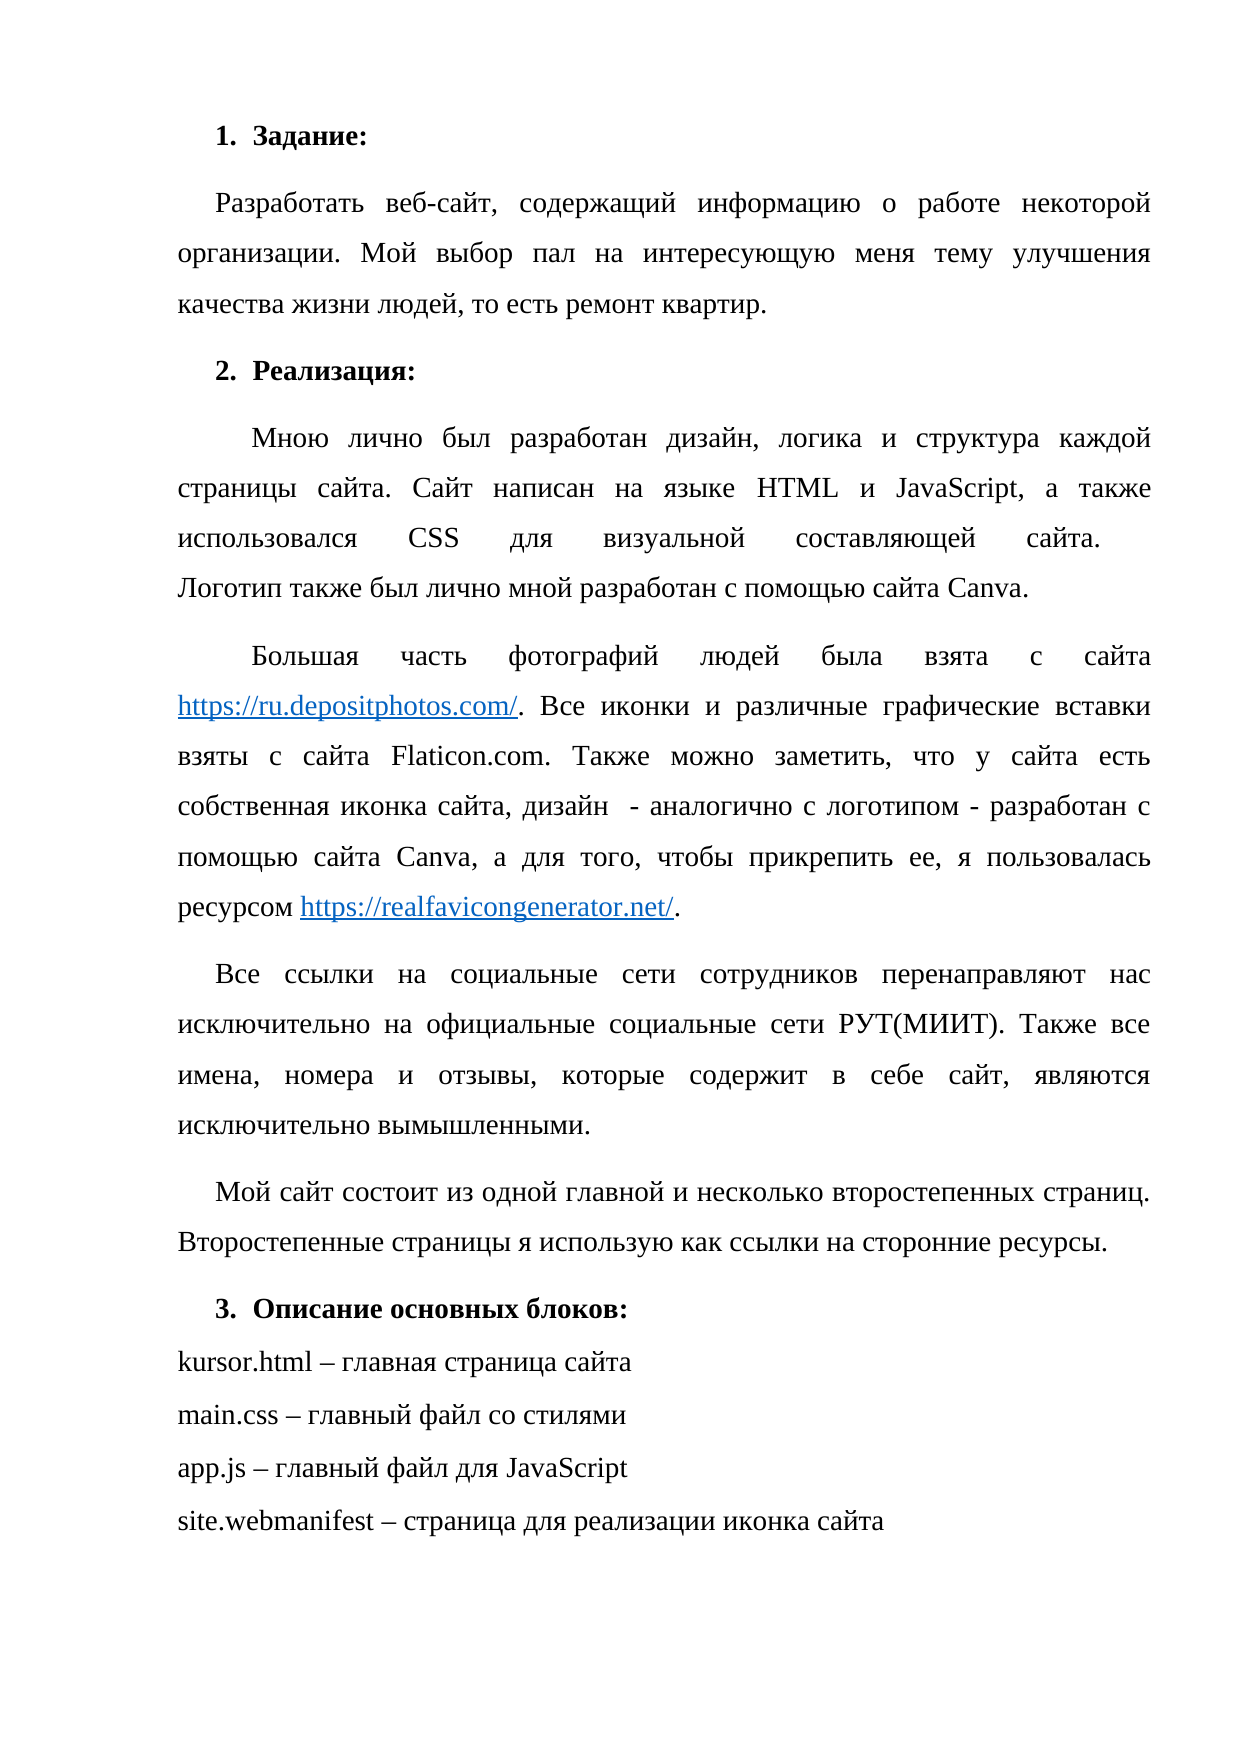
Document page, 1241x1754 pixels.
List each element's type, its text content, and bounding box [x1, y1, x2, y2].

text Мною лично был разработан дизайн, логика и структура каждой страницы сайта. Сайт написан на языке HTML и JavaScript, а также использовался CSS для визуальной составляющей сайта. Логотип также был лично мной разработан с помощью сайта Canva. [177, 420, 1152, 604]
text app.js – главный файл для JavaScript [177, 1450, 1152, 1483]
text Большая часть фотографий людей была взята с сайта https://ru.depositphotos.com/. Все иконки и различные графические вставки взяты с сайта Flaticon.com. Также можно заметить, что у сайта есть собственная иконка сайта, дизайн - аналогично с логотипом - разработан с помощью сайта Canva, а для того, чтобы прикрепить ее, я пользовалась ресурсом https://realfavicongenerator.net/. [177, 638, 1152, 923]
text main.css – главный файл со стилями [177, 1397, 1152, 1431]
list Задание: [215, 118, 1152, 152]
list Описание основных блоков: [215, 1291, 1152, 1325]
list Реализация: [215, 353, 1152, 386]
text kursor.html – главная страница сайта [177, 1344, 1152, 1378]
text Все ссылки на социальные сети сотрудников перенаправляют нас исключительно на официальные социальные сети РУТ(МИИТ). Также все имена, номера и отзывы, которые содержит в себе сайт, являются исключительно вымышленными. [177, 956, 1152, 1141]
text Разработать веб-сайт, содержащий информацию о работе некоторой организации. Мой выбор пал на интересующую меня тему улучшения качества жизни людей, то есть ремонт квартир. [177, 185, 1152, 319]
text Мой сайт состоит из одной главной и несколько второстепенных страниц. Второстепенные страницы я использую как ссылки на сторонние ресурсы. [177, 1174, 1152, 1258]
text site.webmanifest – страница для реализации иконка сайта [177, 1503, 1152, 1536]
